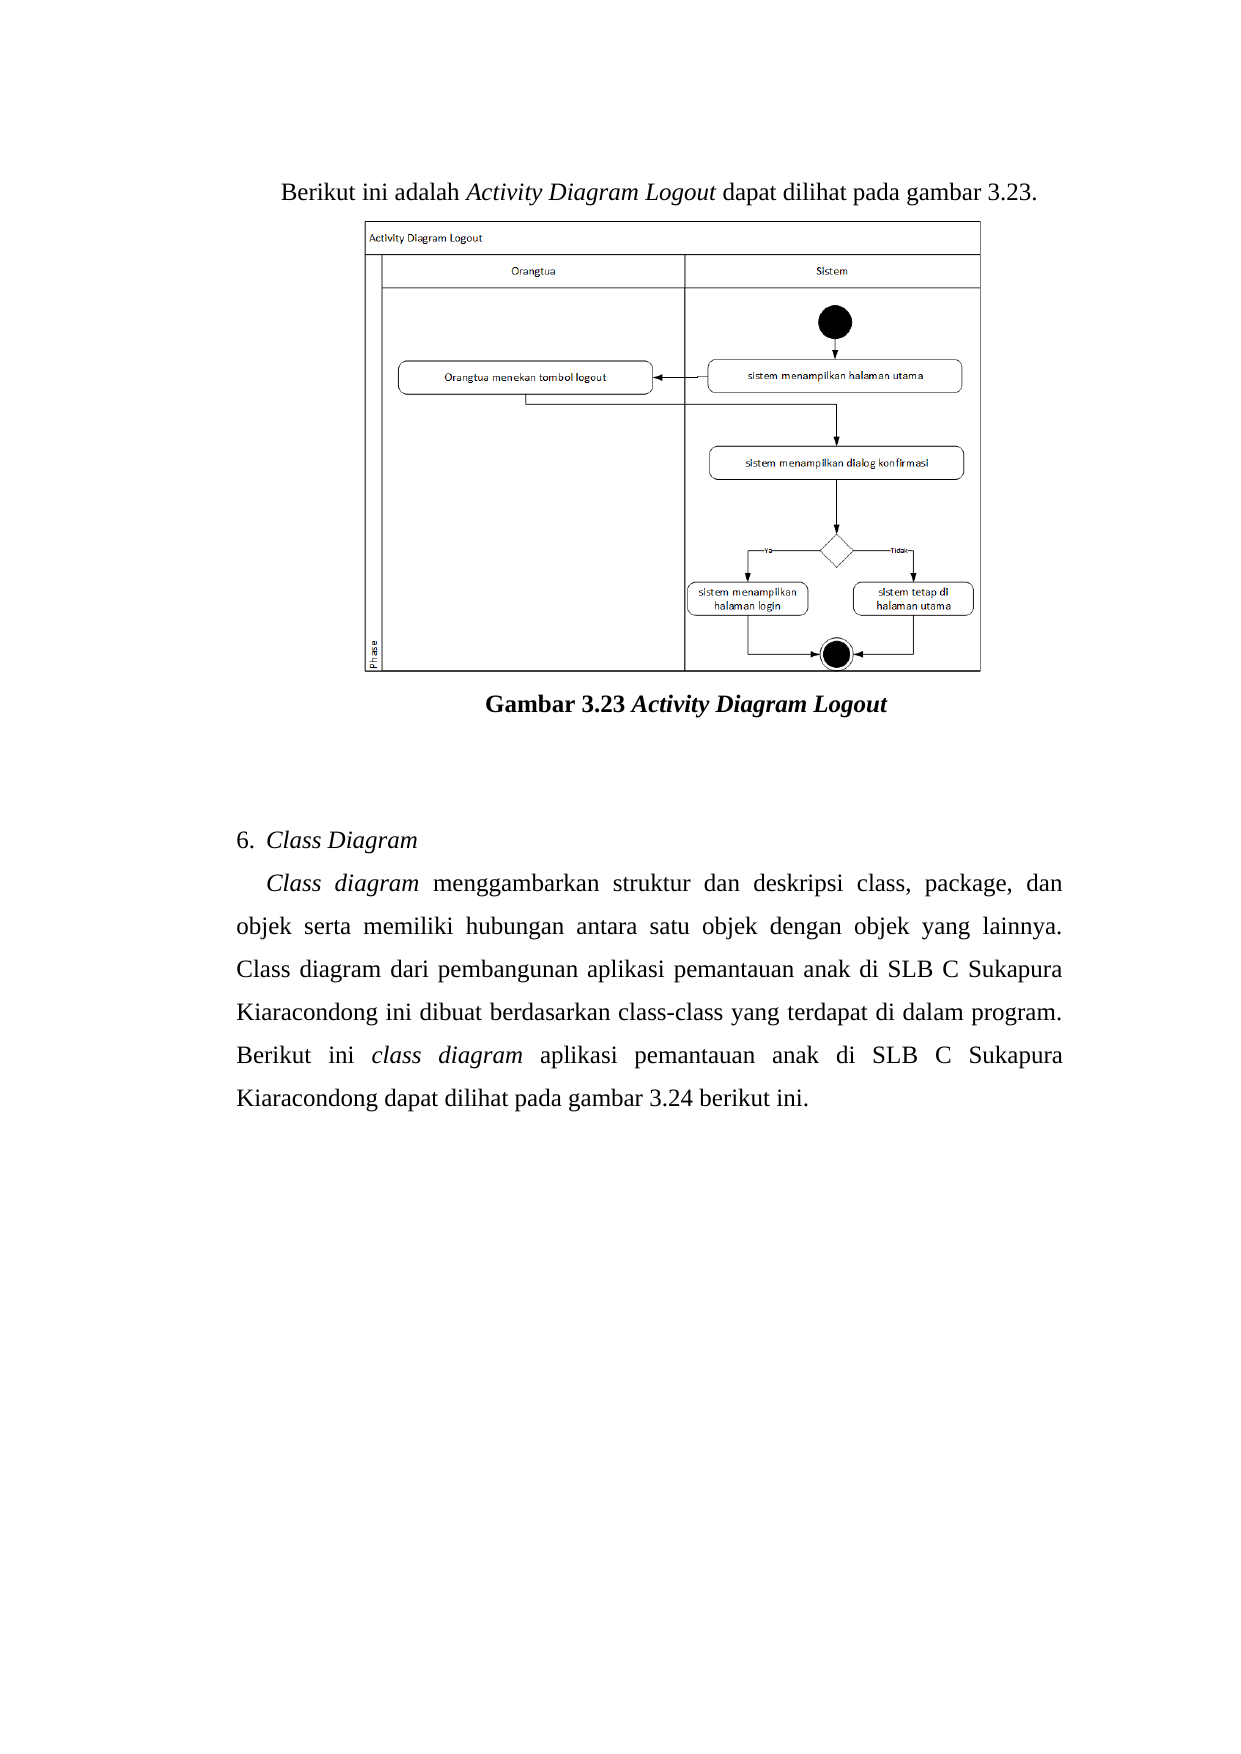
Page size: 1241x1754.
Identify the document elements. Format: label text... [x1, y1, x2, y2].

text Class diagram menggambarkan struktur dan deskripsi class, package, dan objek serta memiliki hubungan antara satu objek dengan objek yang lainnya. Class diagram dari pembangunan aplikasi pemantauan anak di SLB C Sukapura Kiaracondong ini dibuat berdasarkan class-class yang terdapat di dalam program. Berikut ini class diagram aplikasi pemantauan anak di SLB C Sukapura Kiaracondong dapat dilihat pada gambar 3.24 berikut ini. [236, 868, 1063, 1112]
list Class Diagram [236, 825, 1063, 853]
picture [362, 220, 981, 675]
text Gambar 3.23 Activity Diagram Logout [236, 689, 1063, 718]
list Berikut ini adalah Activity Diagram Logout dapat dilihat pada gambar 3.23. [281, 177, 1063, 206]
